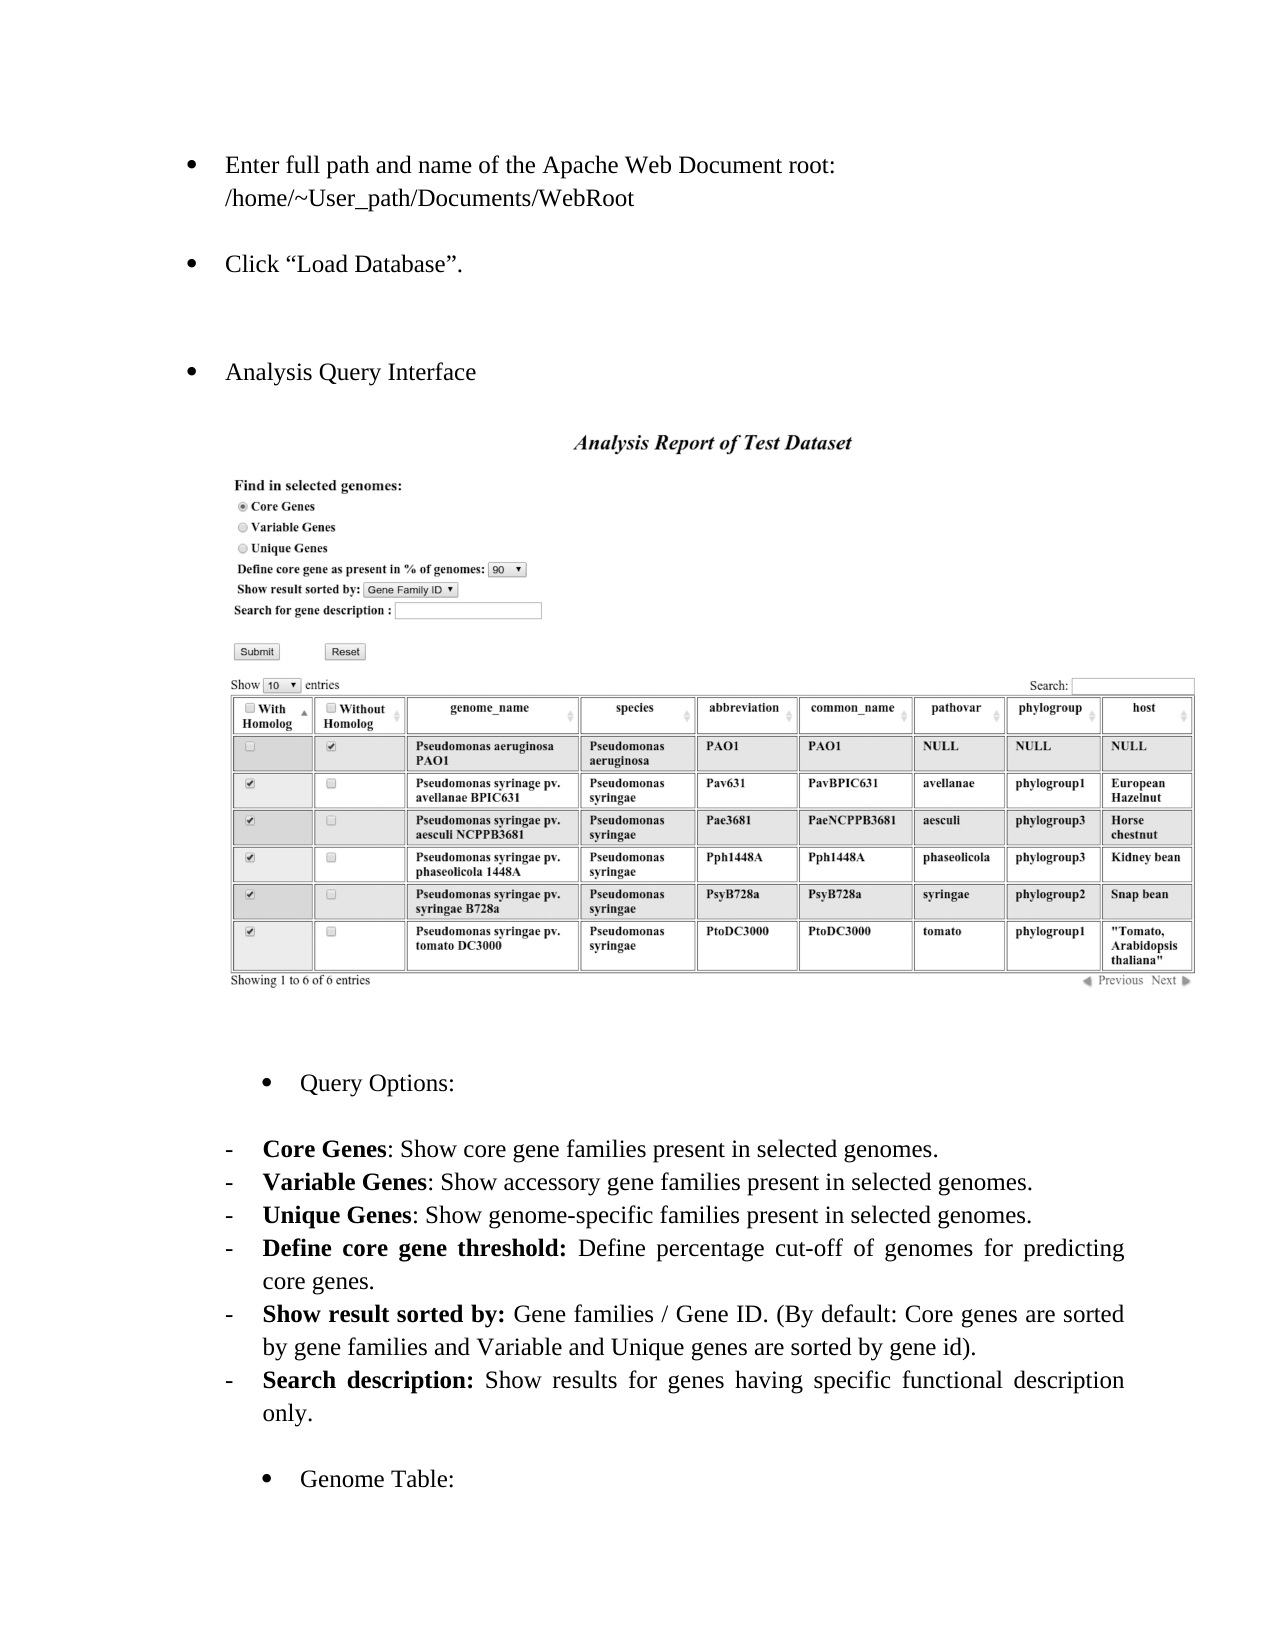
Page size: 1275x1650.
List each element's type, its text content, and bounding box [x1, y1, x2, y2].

list Enter full path and name of the Apache Web Document root: [187, 150, 1125, 179]
list Define core gene threshold: Define percentage cut-off of genomes for predicting core genes. [225, 1233, 1125, 1295]
list Search description: Show results for genes having specific functional description only. [225, 1365, 1125, 1427]
list Unique Genes: Show genome-specific families present in selected genomes. [225, 1200, 1125, 1229]
list Analysis Query Interface [187, 357, 1125, 386]
list Genome Table: [262, 1464, 1125, 1493]
list /home/~User_path/Documents/WebRoot [225, 183, 1125, 212]
list Show result sorted by: Gene families / Gene ID. (By default: Core genes are sorted by gene families and Variable and Unique genes are sorted by gene id). [225, 1299, 1125, 1361]
list Core Genes: Show core gene families present in selected genomes. [225, 1134, 1125, 1163]
list Click “Load Database”. [187, 249, 1125, 278]
picture [225, 422, 1200, 1031]
list Query Options: [262, 1068, 1125, 1097]
list Variable Genes: Show accessory gene families present in selected genomes. [225, 1167, 1125, 1196]
